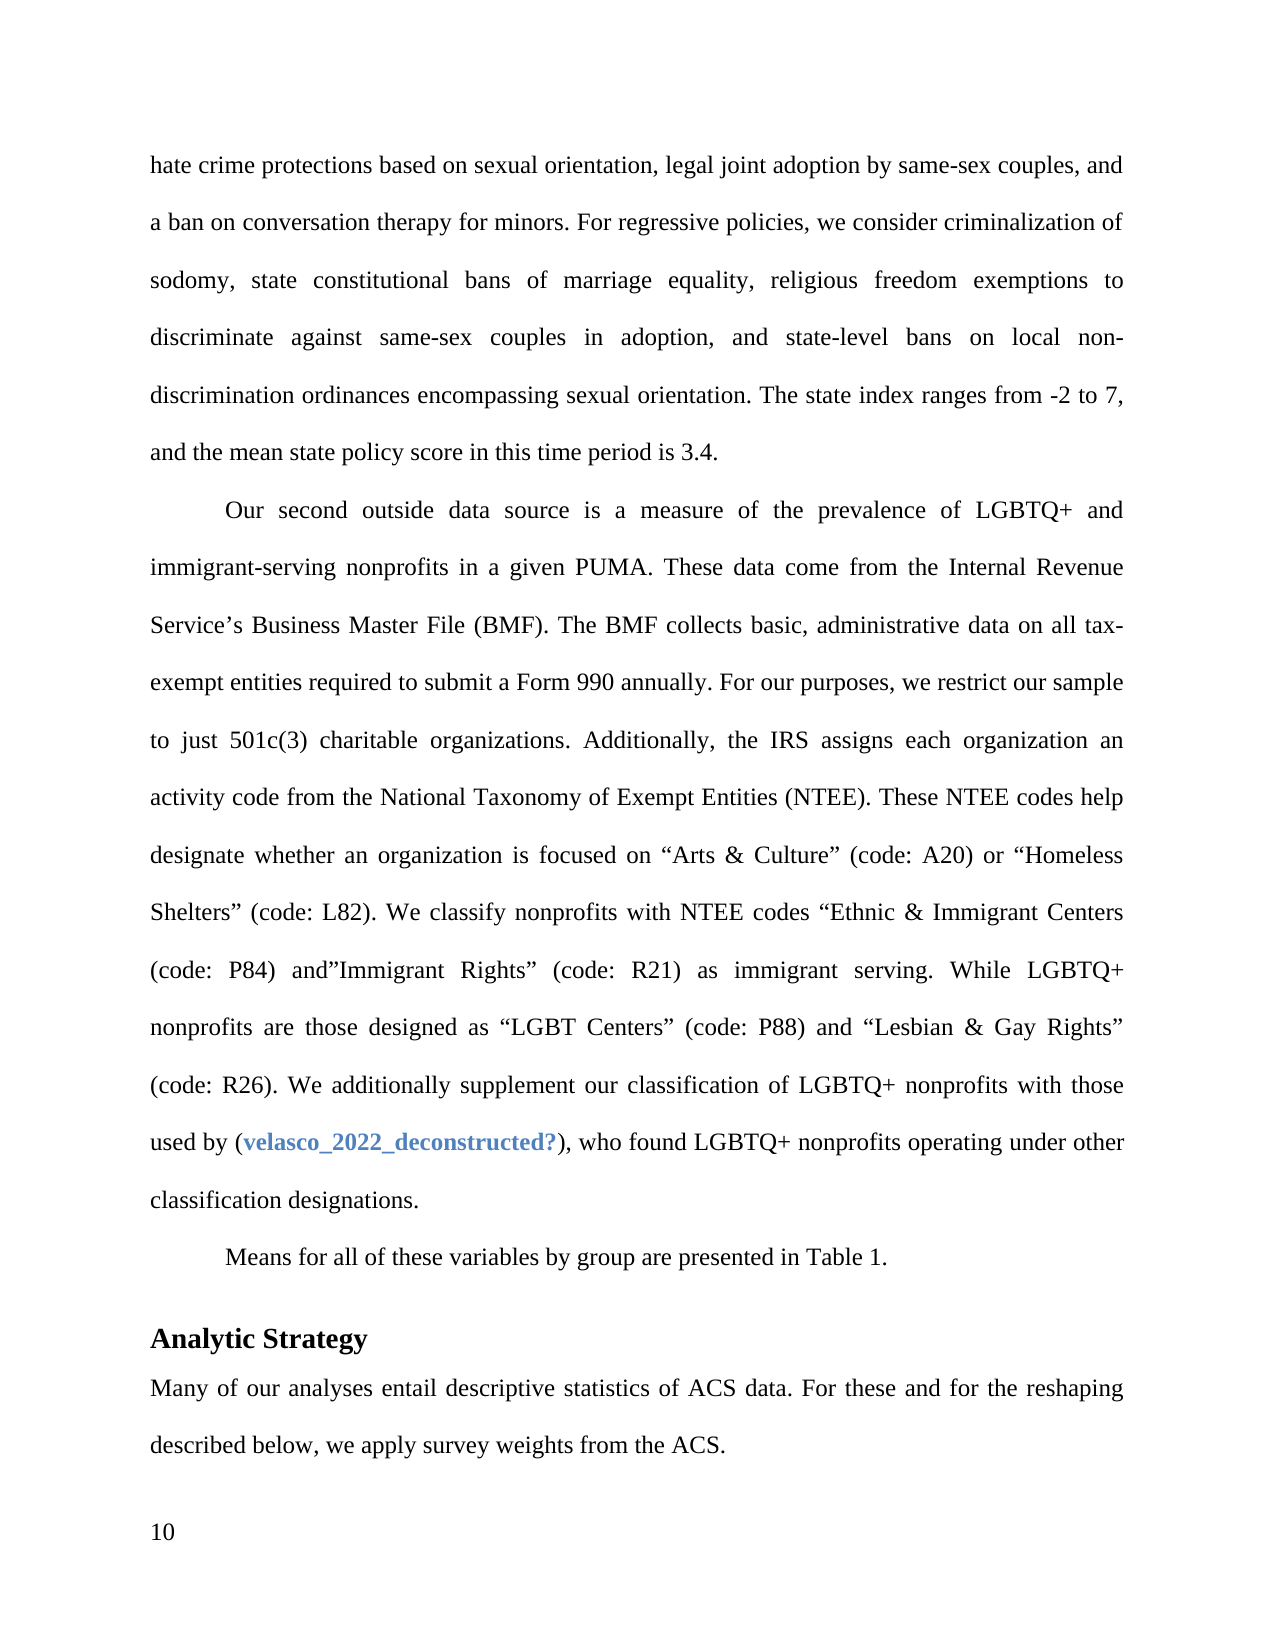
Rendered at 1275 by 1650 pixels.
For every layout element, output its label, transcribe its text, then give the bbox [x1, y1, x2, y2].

subtitle Analytic Strategy [150, 1321, 1125, 1354]
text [150, 150, 1125, 466]
text Our second outside data source is a measure of the prevalence of LGBTQ+ and immigrant-serving nonprofits in a given PUMA. These data come from the Internal Revenue Service’s Business Master File (BMF). The BMF collects basic, administrative data on all tax-exempt entities required to submit a Form 990 annually. For our purposes, we restrict our sample to just 501c(3) charitable organizations. Additionally, the IRS assigns each organization an activity code from the National Taxonomy of Exempt Entities (NTEE). These NTEE codes help designate whether an organization is focused on “Arts & Culture” (code: A20) or “Homeless Shelters” (code: L82). We classify nonprofits with NTEE codes “Ethnic & Immigrant Centers (code: P84) and”Immigrant Rights” (code: R21) as immigrant serving. While LGBTQ+ nonprofits are those designed as “LGBT Centers” (code: P88) and “Lesbian & Gay Rights” (code: R26). We additionally supplement our classification of LGBTQ+ nonprofits with those used by (velasco_2022_deconstructed?), who found LGBTQ+ nonprofits operating under other classification designations. [150, 495, 1125, 1214]
text Means for all of these variables by group are presented in Table 1. [150, 1242, 1125, 1271]
text Many of our analyses entail descriptive statistics of ACS data. For these and for the reshaping described below, we apply survey weights from the ACS. [150, 1373, 1125, 1459]
